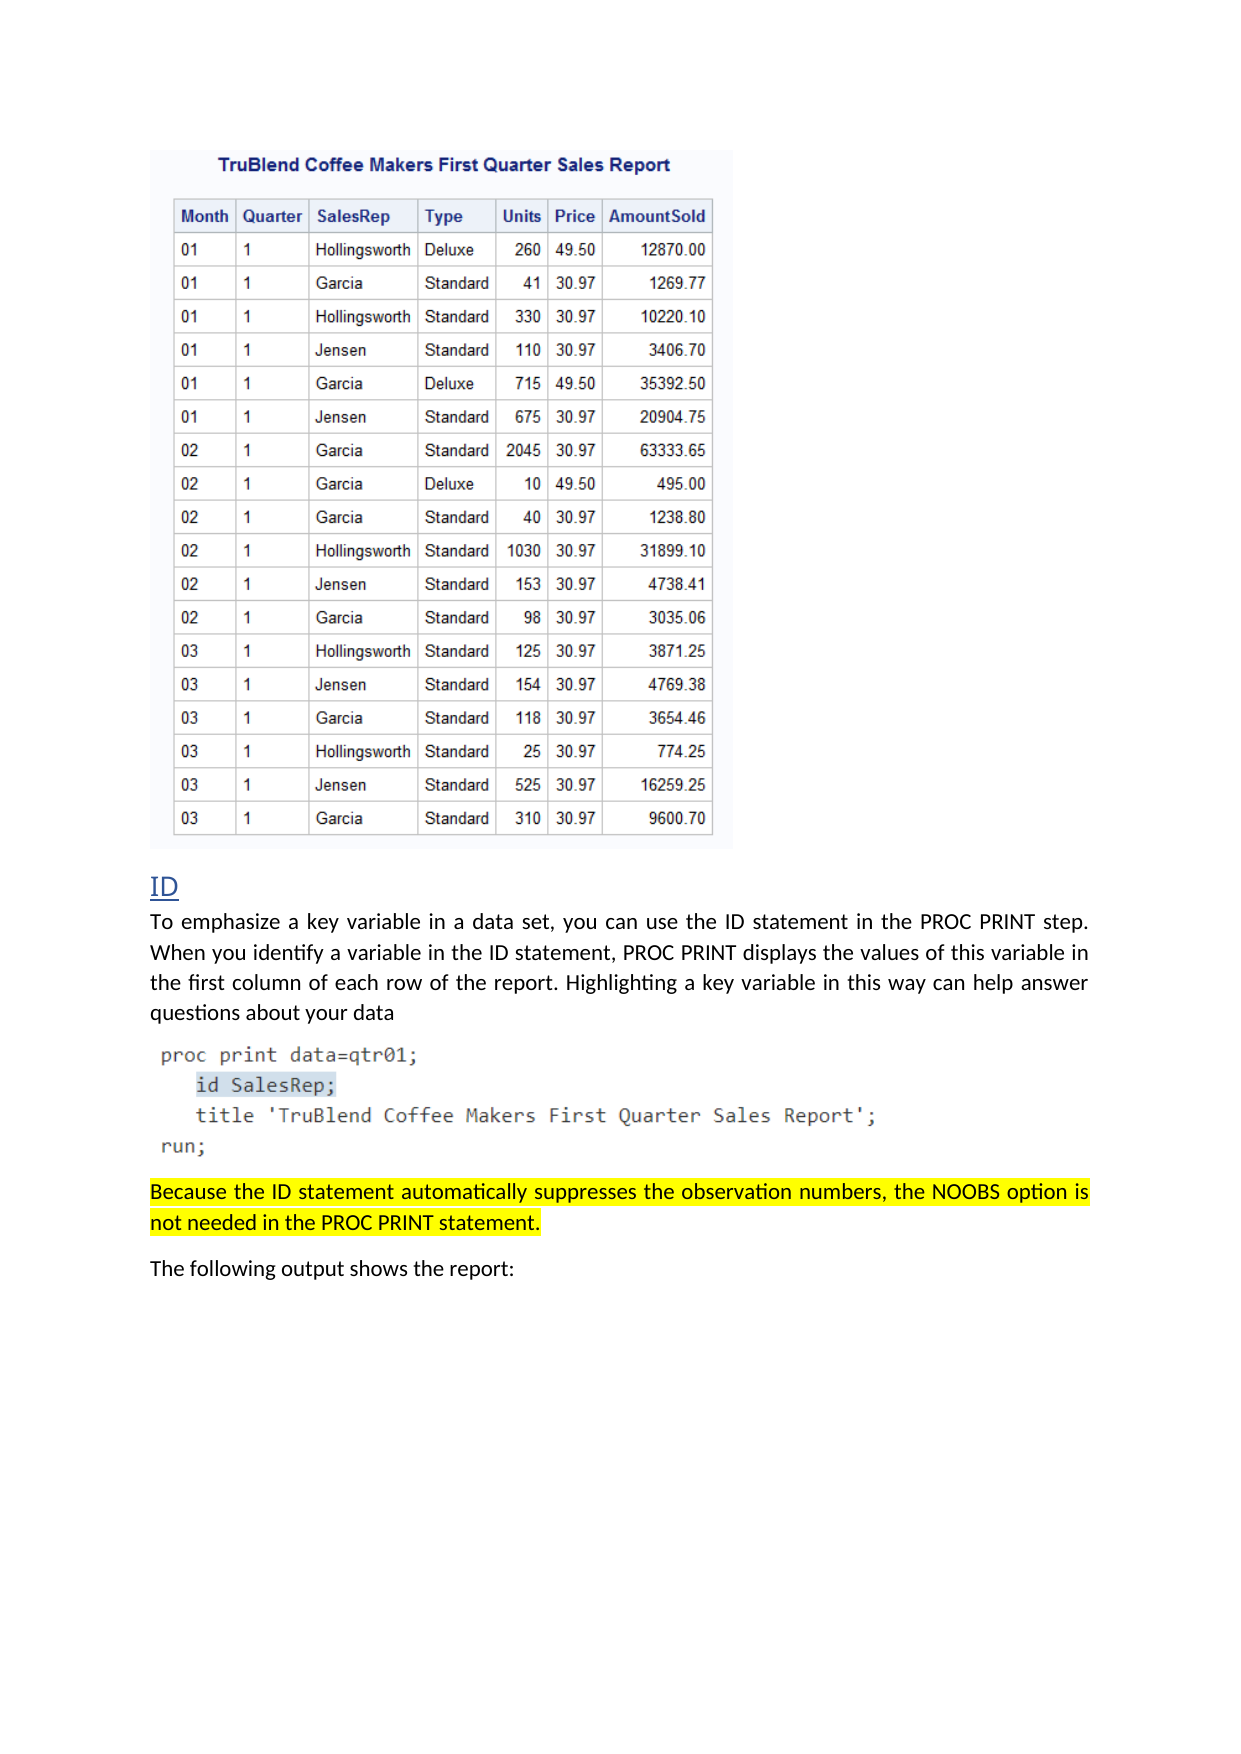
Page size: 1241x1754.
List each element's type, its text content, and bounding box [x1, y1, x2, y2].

picture [150, 150, 733, 849]
text To emphasize a key variable in a data set, you can use the ID statement in the PROC PRINT step. When you identify a variable in the ID statement, PROC PRINT displays the values of this variable in the first column of each row of the report. Highlighting a key variable in this way can help answer questions about your data [150, 907, 1090, 1026]
text Because the ID statement automatically suppresses the observation numbers, the NOOBS option is not needed in the PROC PRINT statement. [150, 1206, 1090, 1236]
picture [150, 1045, 884, 1159]
subtitle ID [150, 868, 1090, 904]
text The following output shows the report: [150, 1254, 1090, 1283]
